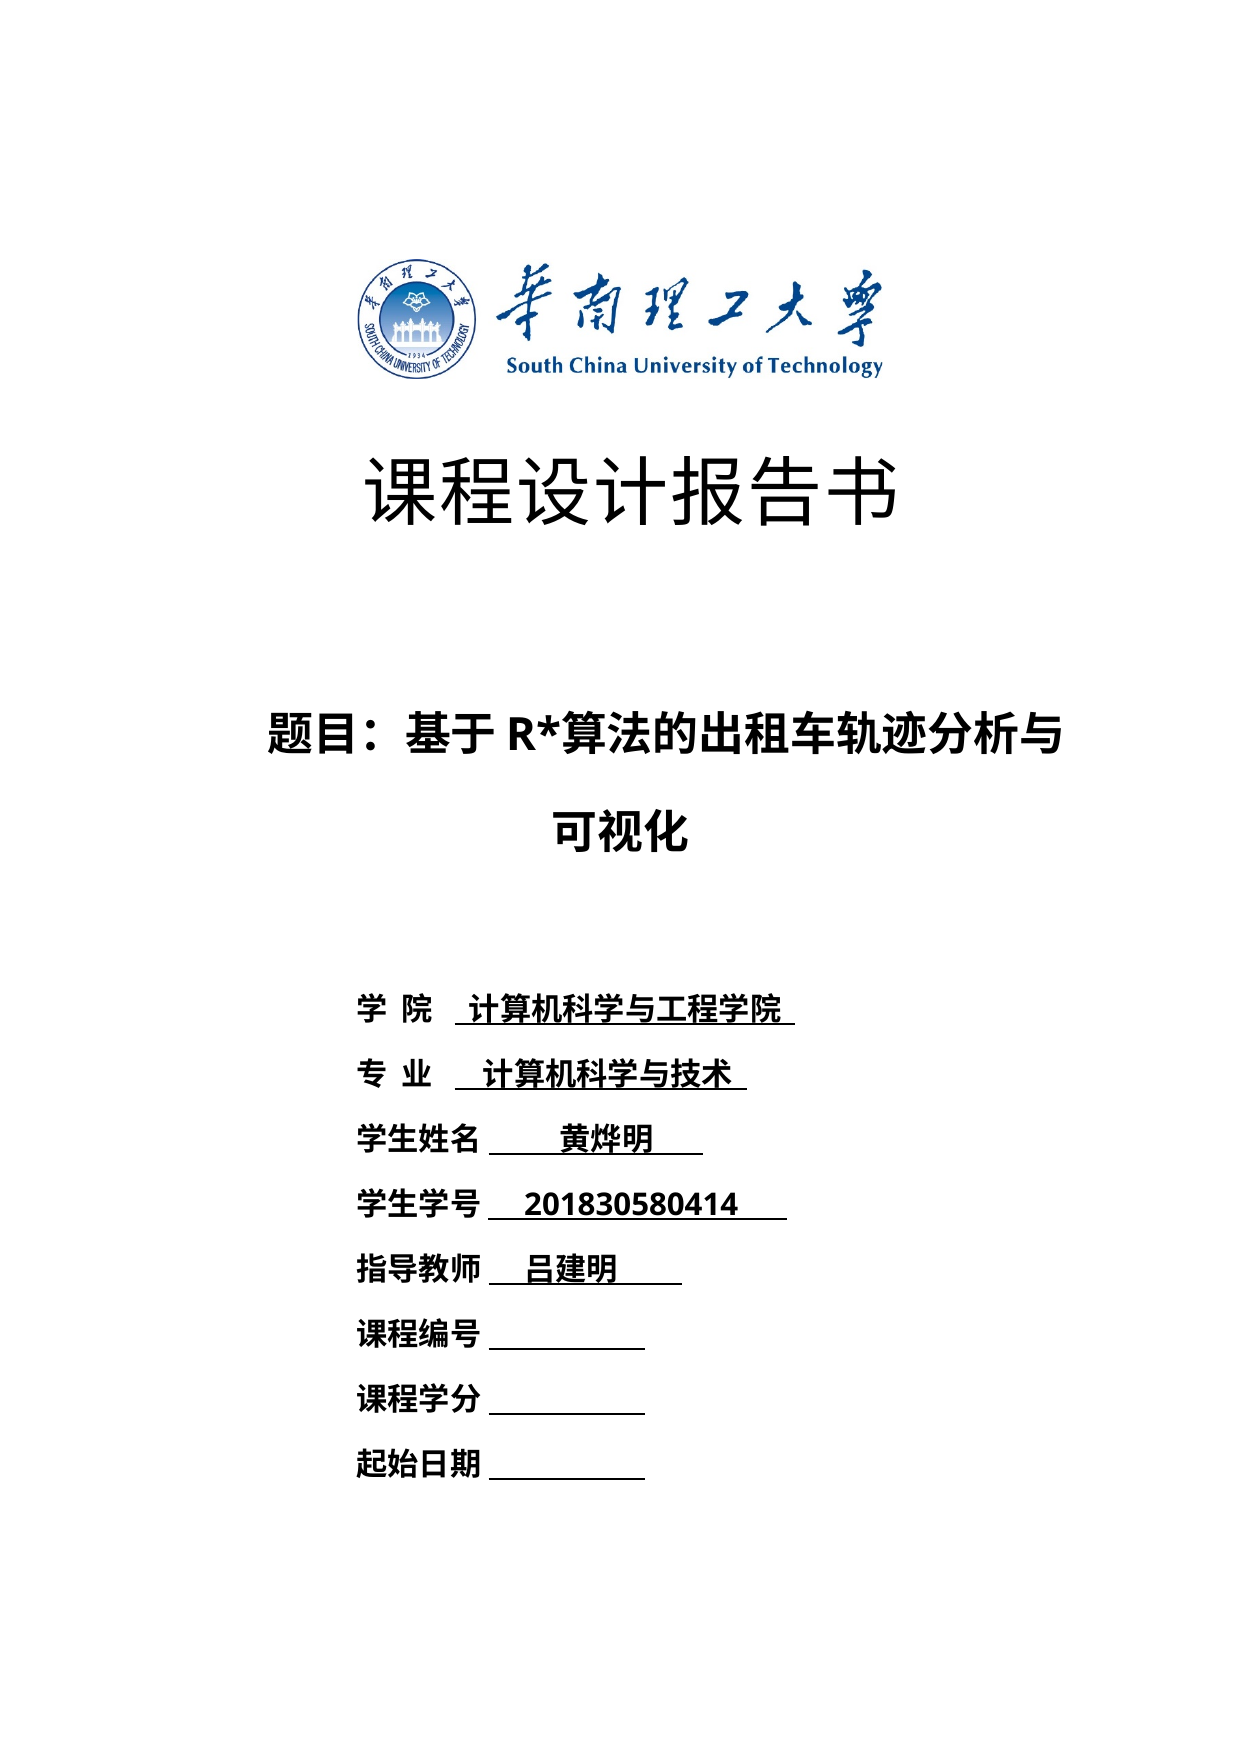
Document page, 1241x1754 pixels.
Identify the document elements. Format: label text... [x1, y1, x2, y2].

text 课程编号 [153, 1299, 1087, 1364]
text 学生学号 201830580414 [153, 1169, 1087, 1234]
text 课程学分 [153, 1364, 1087, 1429]
text 学生姓名 黄烨明 [153, 1104, 1087, 1169]
picture [357, 259, 883, 379]
text 指导教师 吕建明 [153, 1234, 1087, 1299]
text 题目：基于R*算法的出租车轨迹分析与可视化 [153, 682, 1087, 877]
text 学 院 计算机科学与工程学院 [153, 974, 1087, 1039]
text 起始日期 [153, 1429, 1087, 1494]
text 专 业 计算机科学与技术 [153, 1039, 1087, 1104]
text 课程设计报告书 [153, 422, 1087, 552]
